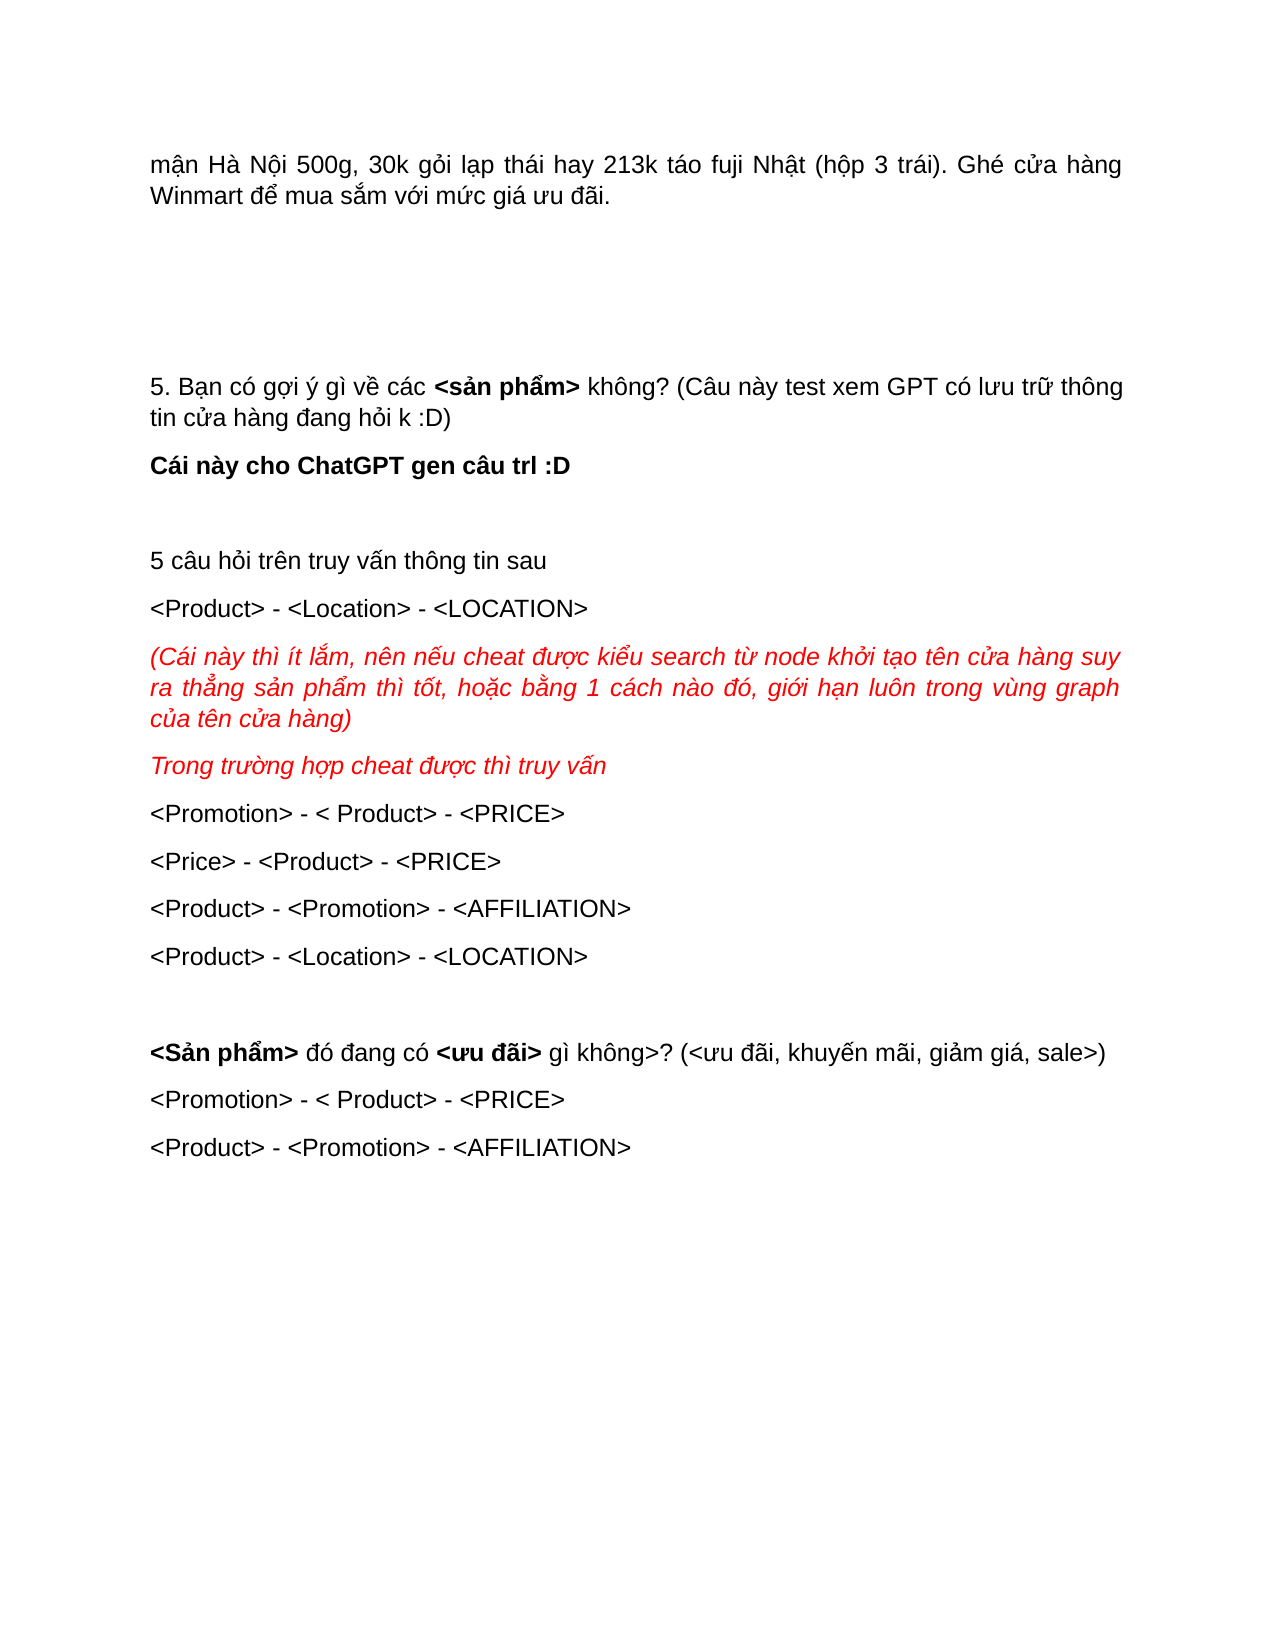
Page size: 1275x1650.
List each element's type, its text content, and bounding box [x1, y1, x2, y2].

text <Product> - <Promotion> - <AFFILIATION> [150, 1133, 1125, 1162]
text 5. Bạn có gợi ý gì về các <sản phẩm> không? (Câu này test xem GPT có lưu trữ thông tin cửa hàng đang hỏi k :D) [150, 372, 1125, 432]
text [150, 150, 1125, 210]
text <Price> - <Product> - <PRICE> [150, 847, 1125, 875]
text <Promotion> - < Product> - <PRICE> [150, 1085, 1125, 1114]
text <Sản phẩm> đó đang có <ưu đãi> gì không>? (<ưu đãi, khuyến mãi, giảm giá, sale>) [150, 1037, 1125, 1066]
text <Product> - <Location> - <LOCATION> [150, 942, 1125, 971]
text <Product> - <Promotion> - <AFFILIATION> [150, 894, 1125, 923]
text Trong trường hợp cheat được thì truy vấn [150, 751, 1125, 780]
text <Product> - <Location> - <LOCATION> [150, 594, 1125, 622]
text Cái này cho ChatGPT gen câu trl :D [150, 451, 1125, 479]
text 5 câu hỏi trên truy vấn thông tin sau [150, 546, 1125, 575]
text (Cái này thì ít lắm, nên nếu cheat được kiểu search từ node khởi tạo tên cửa hàng suy ra thẳng sản phẩm thì tốt, hoặc bằng 1 cách nào đó, giới hạn luôn trong vùng graph của tên cửa hàng) [150, 641, 1125, 732]
text <Promotion> - < Product> - <PRICE> [150, 799, 1125, 828]
